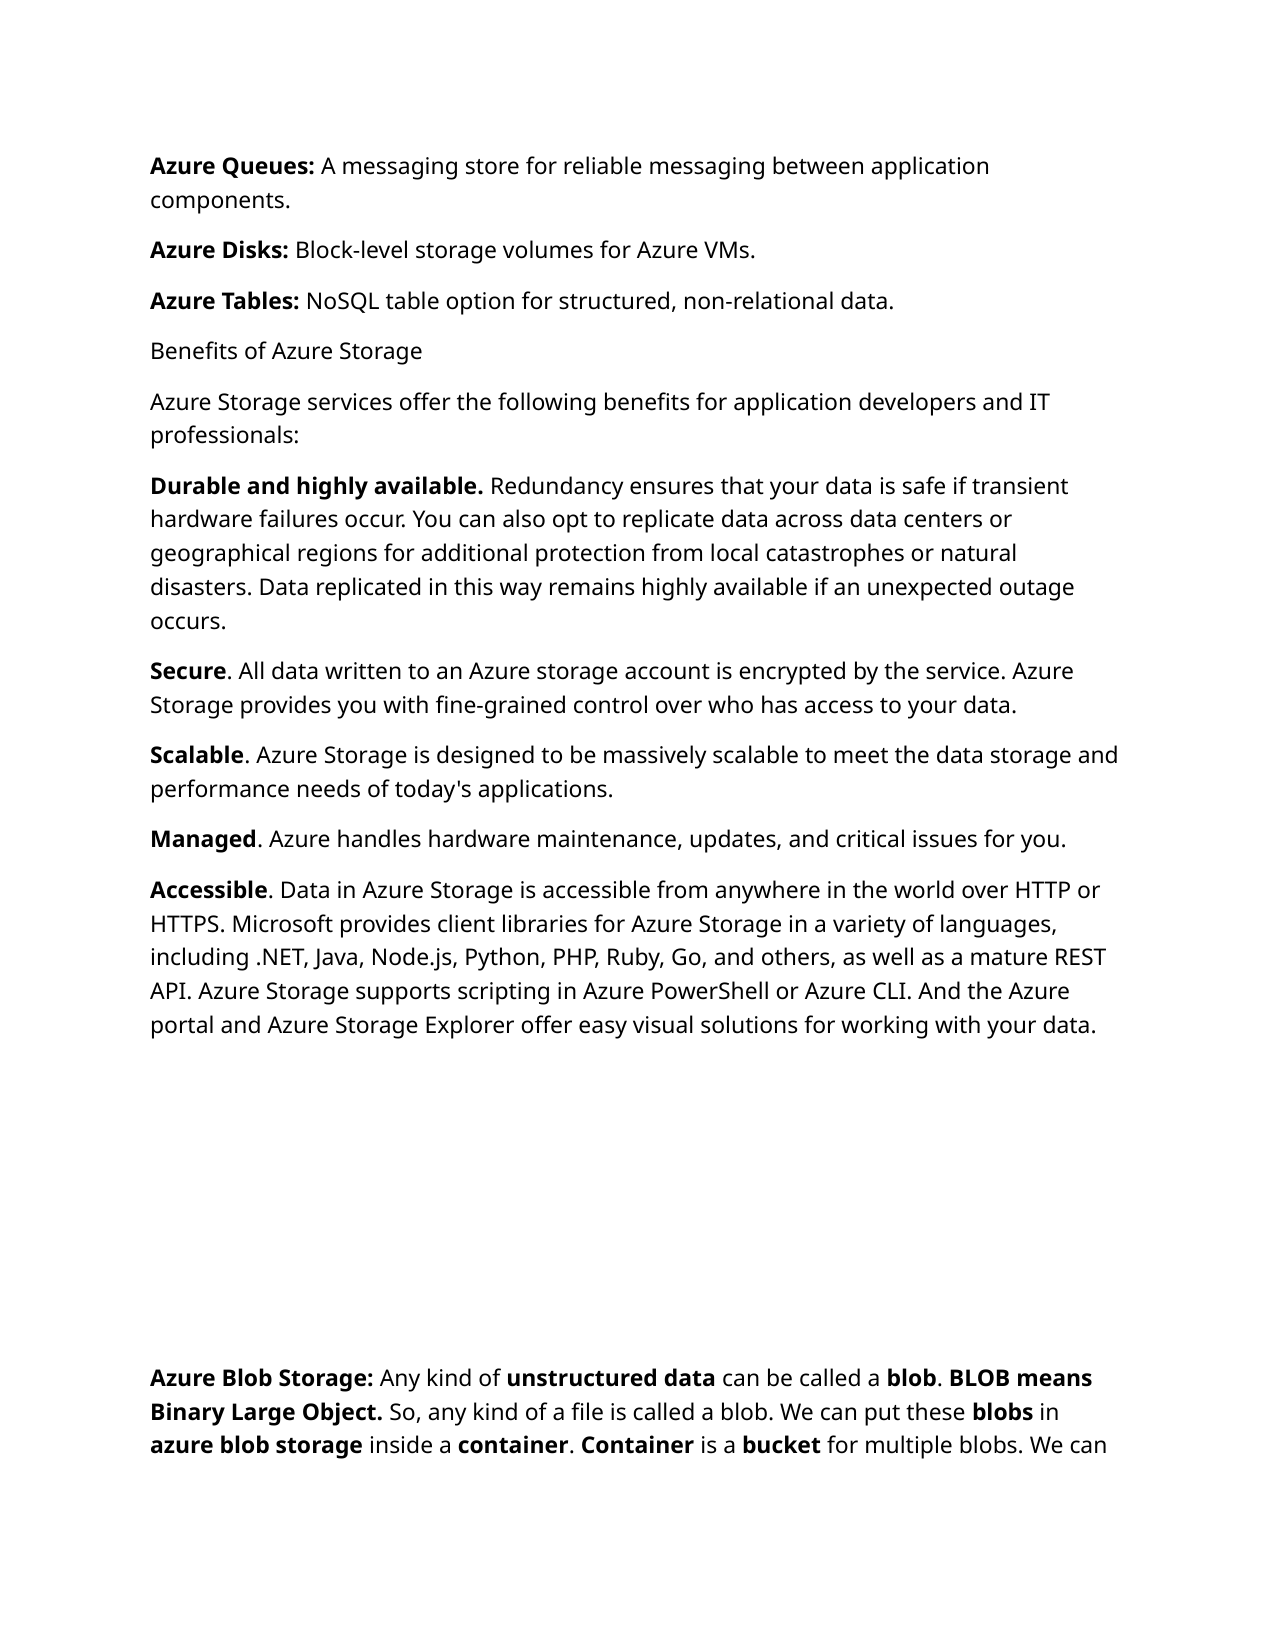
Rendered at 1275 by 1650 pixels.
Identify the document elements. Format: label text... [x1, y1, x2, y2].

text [150, 1362, 1125, 1460]
text Managed. Azure handles hardware maintenance, updates, and critical issues for you. [150, 823, 1125, 854]
text Accessible. Data in Azure Storage is accessible from anywhere in the world over HTTP or HTTPS. Microsoft provides client libraries for Azure Storage in a variety of languages, including .NET, Java, Node.js, Python, PHP, Ruby, Go, and others, as well as a mature REST API. Azure Storage supports scripting in Azure PowerShell or Azure CLI. And the Azure portal and Azure Storage Explorer offer easy visual solutions for working with your data. [150, 874, 1125, 1040]
text Secure. All data written to an Azure storage account is encrypted by the service. Azure Storage provides you with fine-grained control over who has access to your data. [150, 655, 1125, 720]
text Azure Tables: NoSQL table option for structured, non-relational data. [150, 284, 1125, 316]
text Scalable. Azure Storage is designed to be massively scalable to meet the data storage and performance needs of today's applications. [150, 739, 1125, 804]
text Azure Queues: A messaging store for reliable messaging between application components. [150, 150, 1125, 215]
text Azure Storage services offer the following benefits for application developers and IT professionals: [150, 385, 1125, 450]
text Azure Disks: Block-level storage volumes for Azure VMs. [150, 234, 1125, 265]
text Durable and highly available. Redundancy ensures that your data is safe if transient hardware failures occur. You can also opt to replicate data across data centers or geographical regions for additional protection from local catastrophes or natural disasters. Data replicated in this way remains highly available if an unexpected outage occurs. [150, 469, 1125, 636]
text Benefits of Azure Storage [150, 335, 1125, 366]
